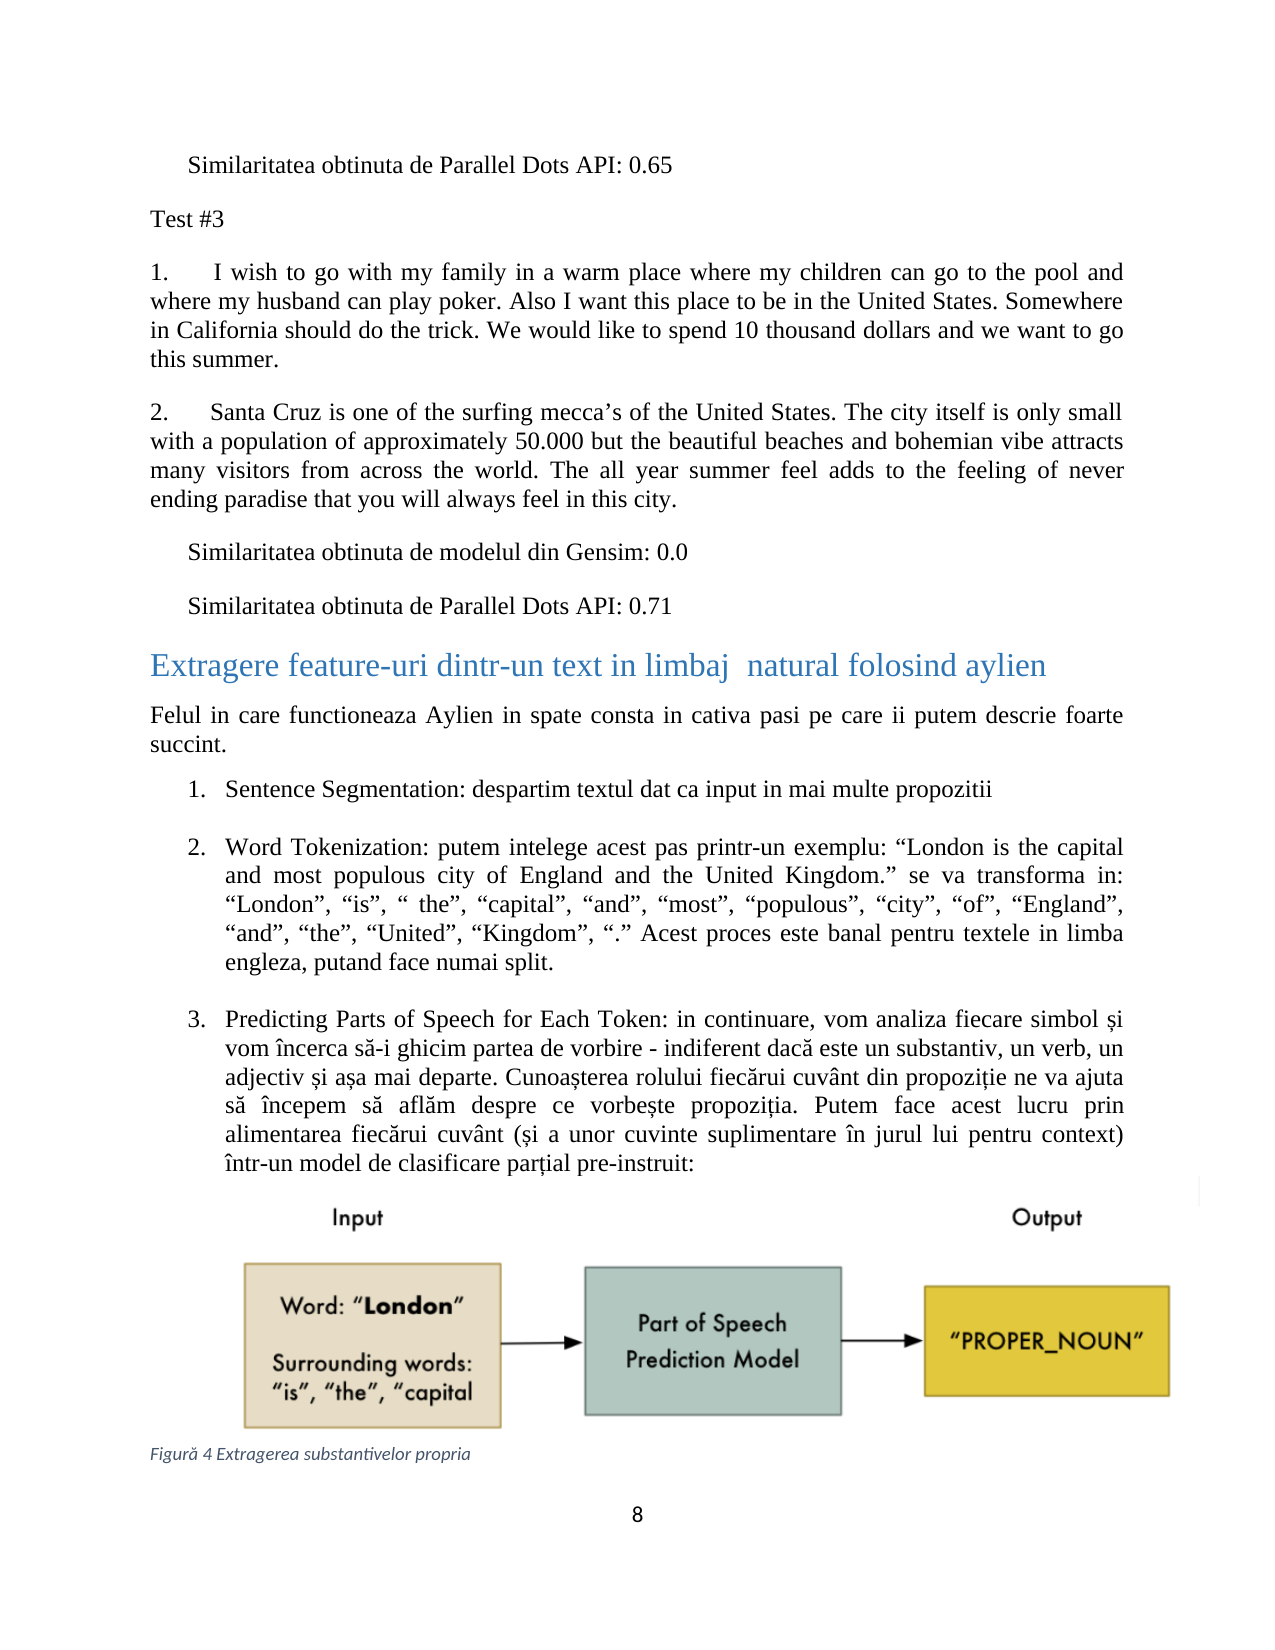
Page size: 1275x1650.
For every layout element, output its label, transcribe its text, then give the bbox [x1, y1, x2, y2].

text Extragere feature-uri dintr-un text in limbaj natural folosind aylien [150, 645, 1125, 683]
list Sentence Segmentation: despartim textul dat ca input in mai multe propozitii [187, 774, 1125, 803]
list Predicting Parts of Speech for Each Token: in continuare, vom analiza fiecare simbol și vom încerca să-i ghicim partea de vorbire - indiferent dacă este un substantiv, un verb, un adjectiv și așa mai departe. Cunoașterea rolului fiecărui cuvânt din propoziție ne va ajuta să începem să aflăm despre ce vorbește propoziția. Putem face acest lucru prin alimentarea fiecărui cuvânt (și a unor cuvinte suplimentare în jurul lui pentru context) într-un model de clasificare parțial pre-instruit: [187, 1004, 1125, 1177]
picture [225, 1176, 1200, 1443]
text 1. I wish to go with my family in a warm place where my children can go to the pool and where my husband can play poker. Also I want this place to be in the United States. Somewhere in California should do the trick. We would like to spend 10 thousand dollars and we want to go this summer. [150, 257, 1125, 372]
text Similaritatea obtinuta de Parallel Dots API: 0.71 [187, 591, 1125, 620]
text 2. Santa Cruz is one of the surfing mecca’s of the United States. The city itself is only small with a population of approximately 50.000 but the beautiful beaches and bohemian vibe attracts many visitors from across the world. The all year summer feel adds to the feeling of never ending paradise that you will always feel in this city. [150, 397, 1125, 512]
list Word Tokenization: putem intelege acest pas printr-un exemplu: “London is the capital and most populous city of England and the United Kingdom.” se va transforma in: “London”, “is”, “ the”, “capital”, “and”, “most”, “populous”, “city”, “of”, “England”, “and”, “the”, “United”, “Kingdom”, “.” Acest proces este banal pentru textele in limba engleza, putand face numai split. [187, 832, 1125, 975]
text Figură 4 Extragerea substantivelor propria [150, 1442, 1125, 1465]
text Similaritatea obtinuta de Parallel Dots API: 0.65 [187, 150, 1125, 179]
text Test #3 [150, 204, 1125, 232]
text Felul in care functioneaza Aylien in spate consta in cativa pasi pe care ii putem descrie foarte succint. [150, 700, 1125, 757]
text Similaritatea obtinuta de modelul din Gensim: 0.0 [187, 537, 1125, 566]
